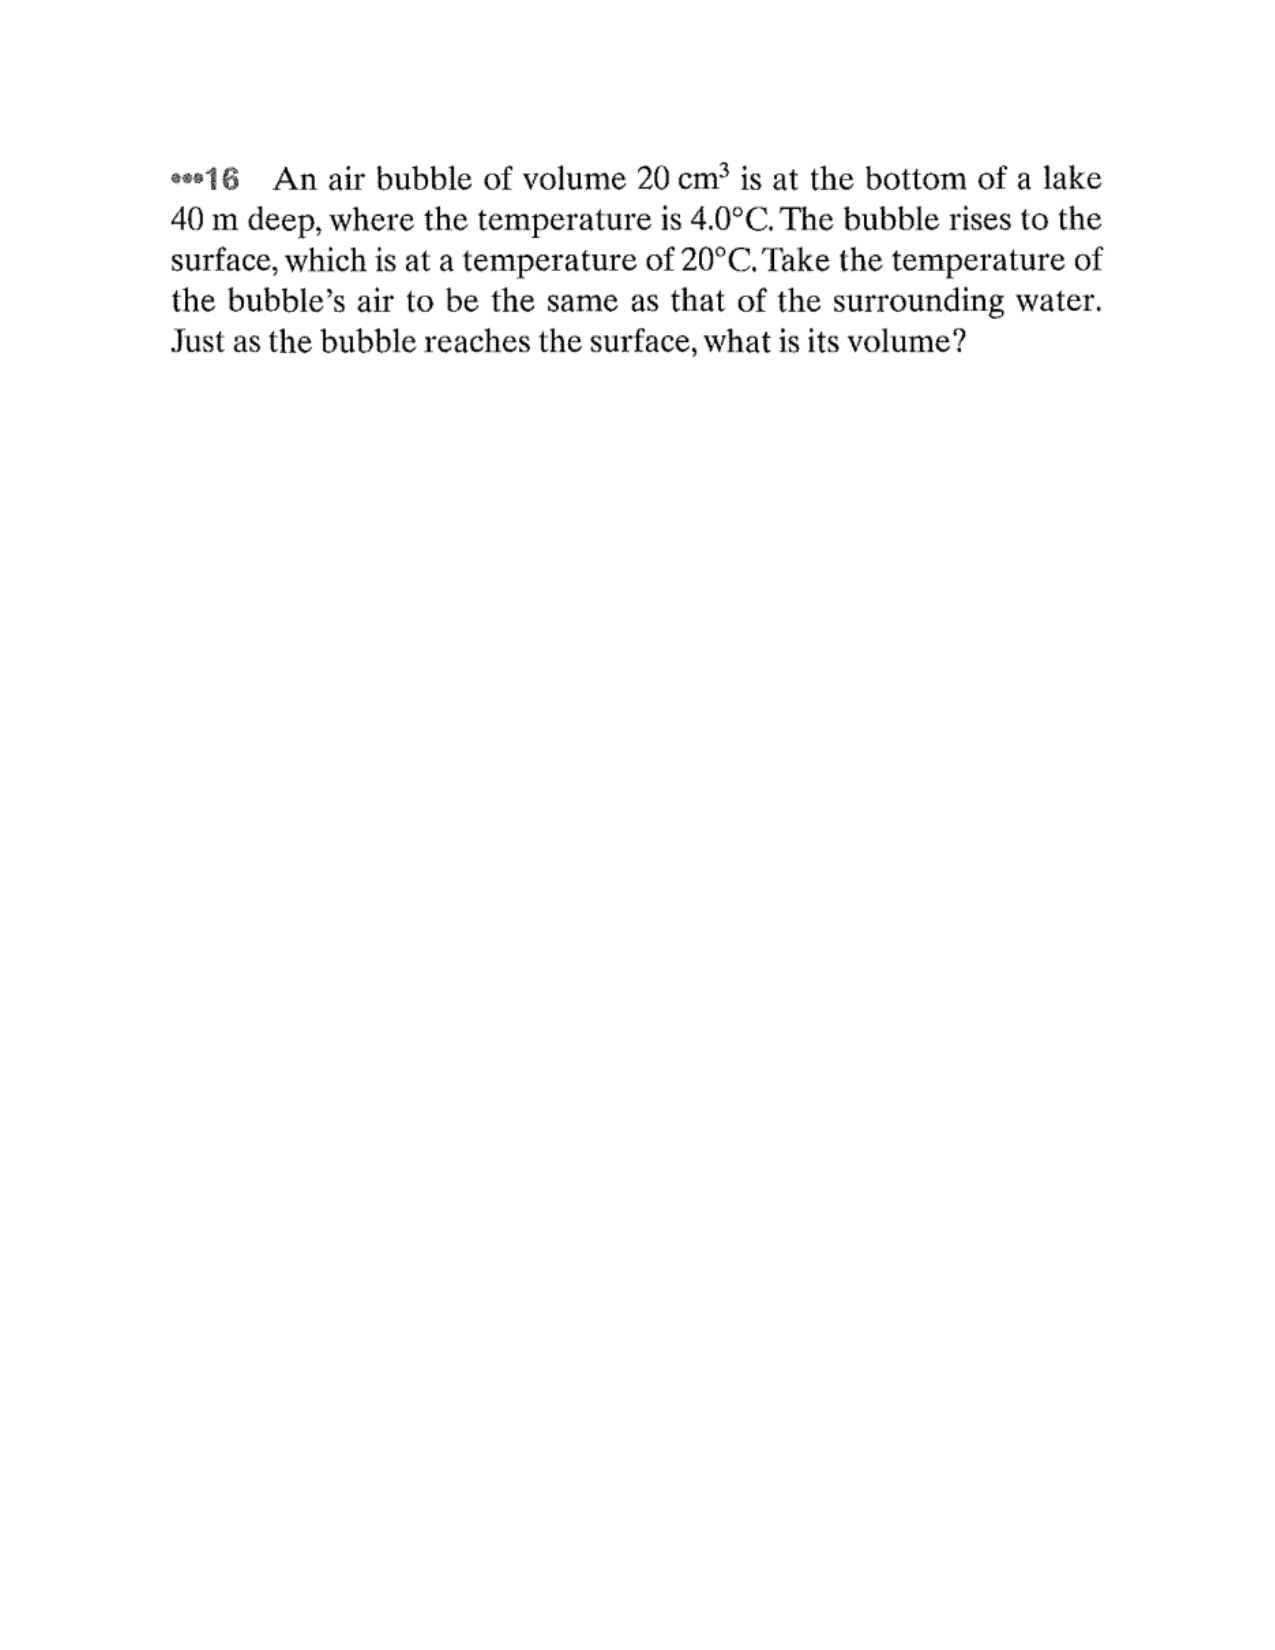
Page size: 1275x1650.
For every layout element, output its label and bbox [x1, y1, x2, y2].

picture [150, 150, 1125, 367]
